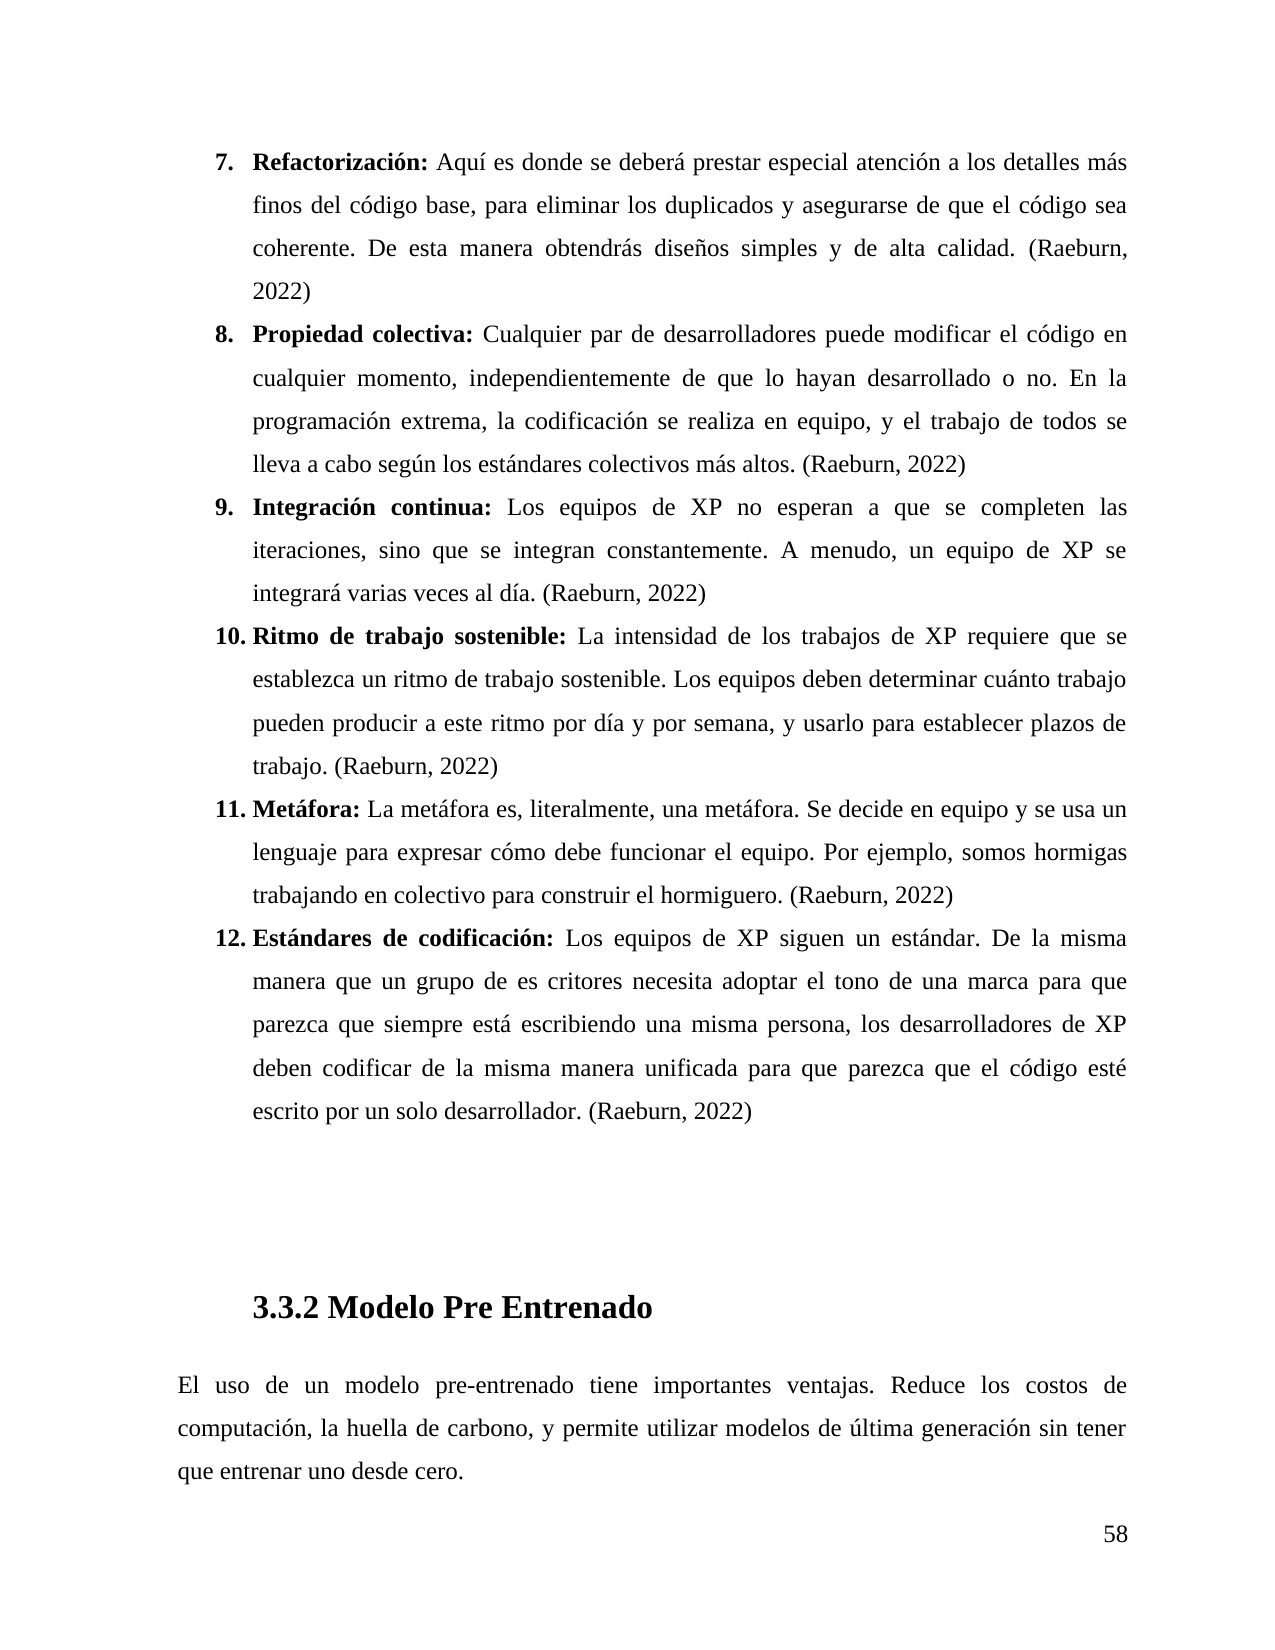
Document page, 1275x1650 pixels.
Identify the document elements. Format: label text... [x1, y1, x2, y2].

list Metáfora: La metáfora es, literalmente, una metáfora. Se decide en equipo y se usa un lenguaje para expresar cómo debe funcionar el equipo. Por ejemplo, somos hormigas trabajando en colectivo para construir el hormiguero. [215, 794, 1128, 909]
list Propiedad colectiva: Cualquier par de desarrolladores puede modificar el código en cualquier momento, independientemente de que lo hayan desarrollado o no. En la programación extrema, la codificación se realiza en equipo, y el trabajo de todos se lleva a cabo según los estándares colectivos más altos. [215, 319, 1128, 478]
list Estándares de codificación: Los equipos de XP siguen un estándar. De la misma manera que un grupo de es critores necesita adoptar el tono de una marca para que parezca que siempre está escribiendo una misma persona, los desarrolladores de XP deben codificar de la misma manera unificada para que parezca que el código esté escrito por un solo desarrollador. [215, 923, 1128, 1124]
list Ritmo de trabajo sostenible: La intensidad de los trabajos de XP requiere que se establezca un ritmo de trabajo sostenible. Los equipos deben determinar cuánto trabajo pueden producir a este ritmo por día y por semana, y usarlo para establecer plazos de trabajo. [215, 621, 1128, 779]
text El uso de un modelo pre-entrenado tiene importantes ventajas. Reduce los costos de computación, la huella de carbono, y permite utilizar modelos de última generación sin tener que entrenar uno desde cero. [177, 1370, 1128, 1485]
subtitle 3.3.2 Modelo Pre Entrenado [177, 1288, 1128, 1326]
list Integración continua: Los equipos de XP no esperan a que se completen las iteraciones, sino que se integran constantemente. A menudo, un equipo de XP se integrará varias veces al día. [215, 492, 1128, 607]
list Refactorización: Aquí es donde se deberá prestar especial atención a los detalles más finos del código base, para eliminar los duplicados y asegurarse de que el código sea coherente. De esta manera obtendrás diseños simples y de alta calidad. [215, 147, 1128, 305]
